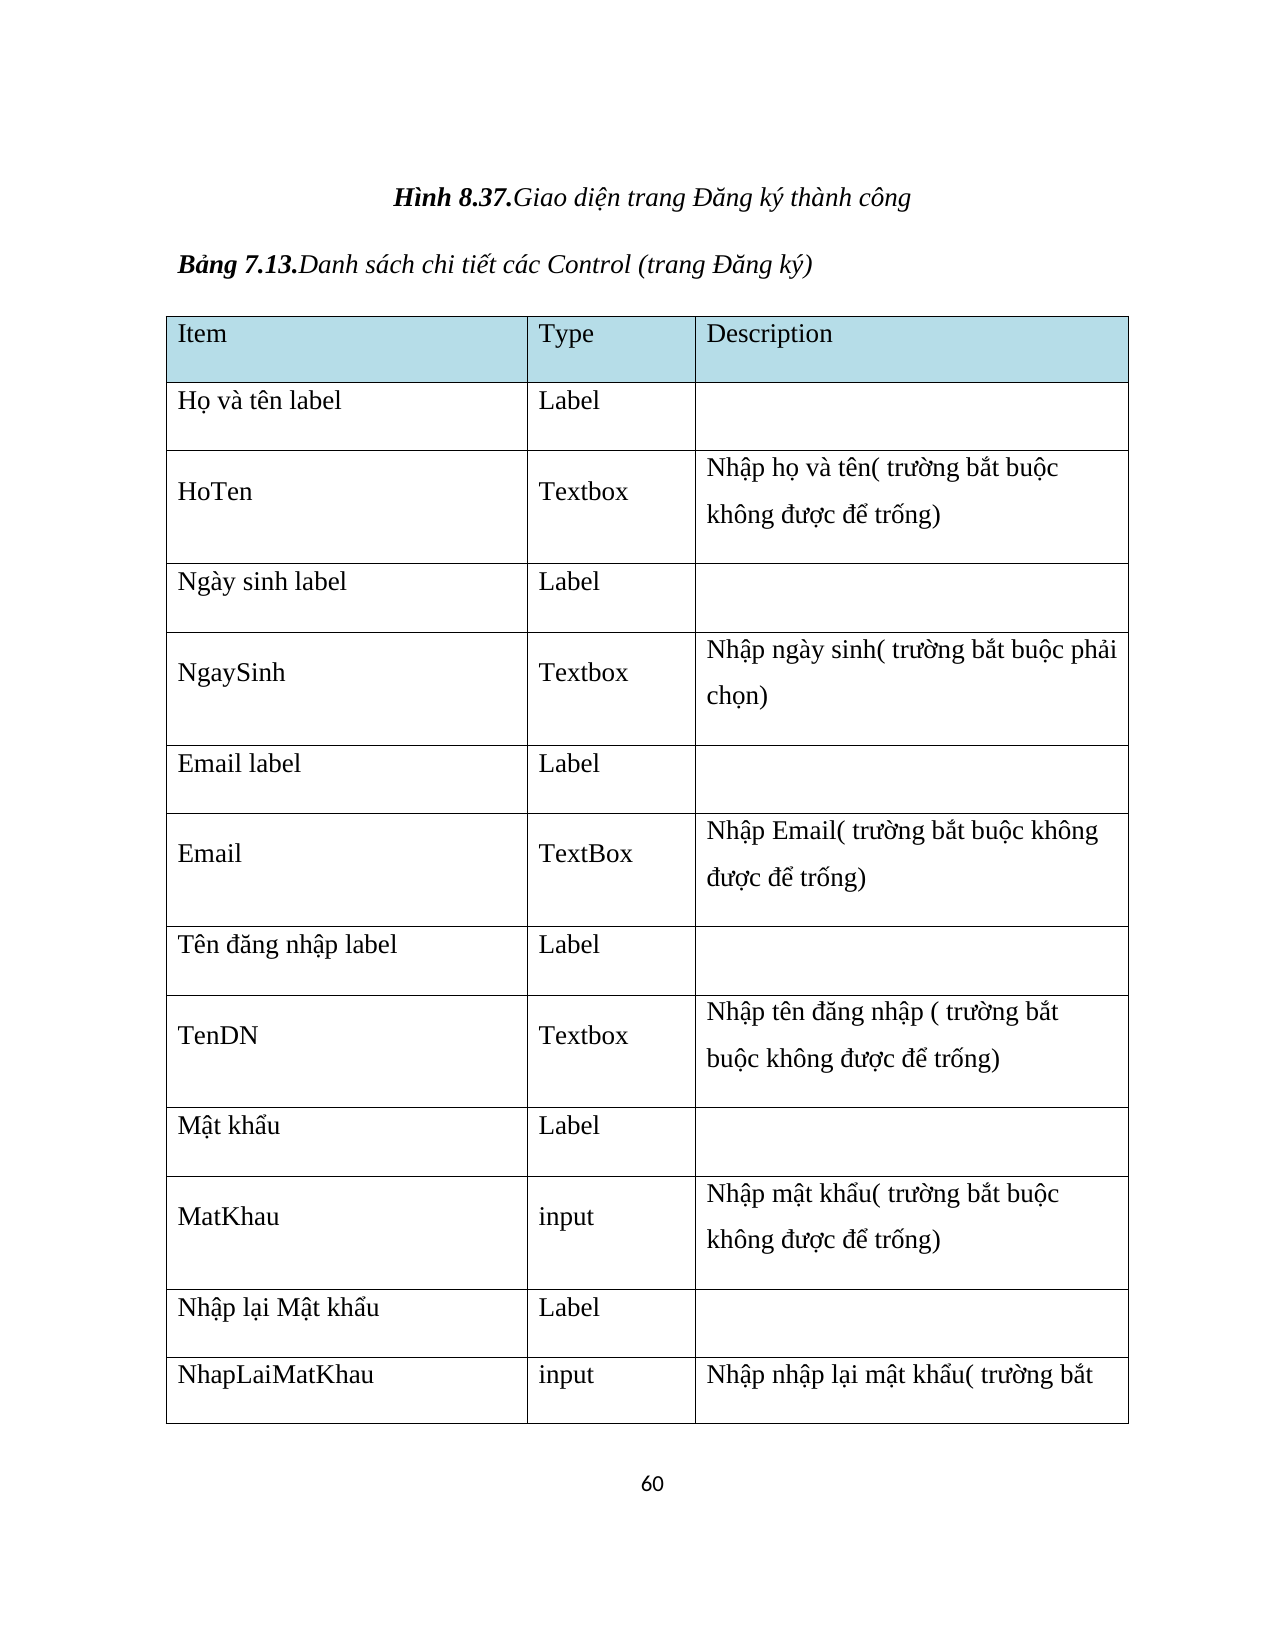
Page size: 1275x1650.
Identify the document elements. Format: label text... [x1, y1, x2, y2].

table_cell Label [528, 383, 695, 450]
table_cell Label [528, 564, 695, 632]
table_cell Nhập Email( trường bắt buộc không được để trống) [696, 814, 1128, 926]
table_cell Textbox [528, 451, 695, 563]
table_cell Nhập họ và tên( trường bắt buộc không được để trống) [696, 451, 1128, 563]
table_cell Textbox [528, 633, 695, 744]
table_cell Label [528, 1290, 695, 1357]
table_header Type [528, 317, 695, 382]
table_cell [696, 1290, 1128, 1357]
table_cell Email label [167, 746, 527, 813]
table_cell MatKhau [167, 1177, 527, 1289]
table_cell [696, 564, 1128, 632]
table_cell Mật khẩu [167, 1108, 527, 1176]
table_cell Tên đăng nhập label [167, 927, 527, 994]
table_cell Ngày sinh label [167, 564, 527, 632]
table_cell Họ và tên label [167, 383, 527, 450]
table_cell [696, 1108, 1128, 1176]
table_cell HoTen [167, 451, 527, 563]
table_cell Nhập tên đăng nhập ( trường bắt buộc không được để trống) [696, 996, 1128, 1107]
table_cell Email [167, 814, 527, 926]
table_cell Label [528, 1108, 695, 1176]
table_cell Label [528, 927, 695, 994]
table_cell Nhập ngày sinh( trường bắt buộc phải chọn) [696, 633, 1128, 744]
table_cell TextBox [528, 814, 695, 926]
table_cell Nhập mật khẩu( trường bắt buộc không được để trống) [696, 1177, 1128, 1289]
table_cell TenDN [167, 996, 527, 1107]
table_cell NgaySinh [167, 633, 527, 744]
table_cell NhapLaiMatKhau [167, 1358, 527, 1423]
table_cell [696, 746, 1128, 813]
table_cell Nhập lại Mật khẩu [167, 1290, 527, 1357]
table_cell [696, 383, 1128, 450]
table_cell Label [528, 746, 695, 813]
table_cell [696, 927, 1128, 994]
table_header Item [167, 317, 527, 382]
table_cell input [528, 1358, 695, 1423]
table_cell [696, 1358, 1128, 1423]
table_header Description [696, 317, 1128, 382]
table_cell input [528, 1177, 695, 1289]
table_cell Textbox [528, 996, 695, 1107]
